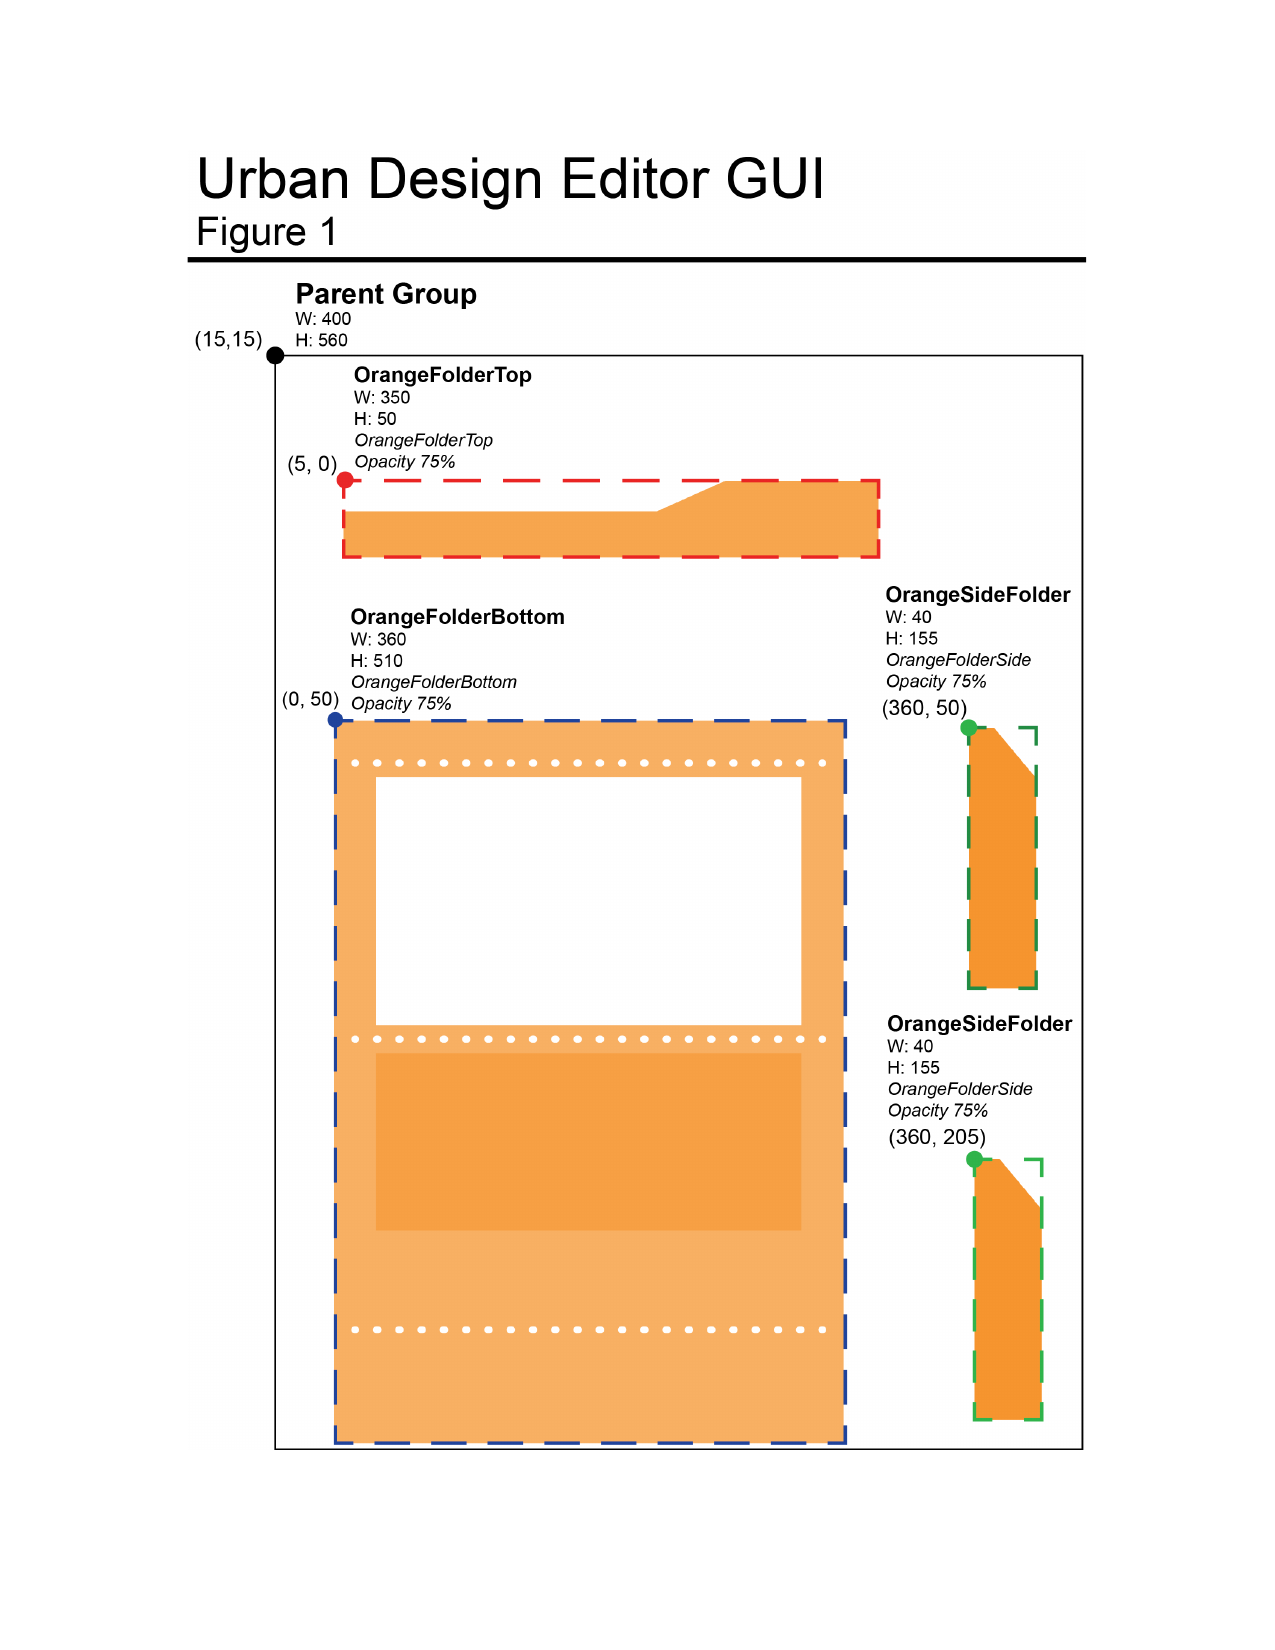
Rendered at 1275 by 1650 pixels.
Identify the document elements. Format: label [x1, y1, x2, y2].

picture [187, 150, 1087, 1450]
